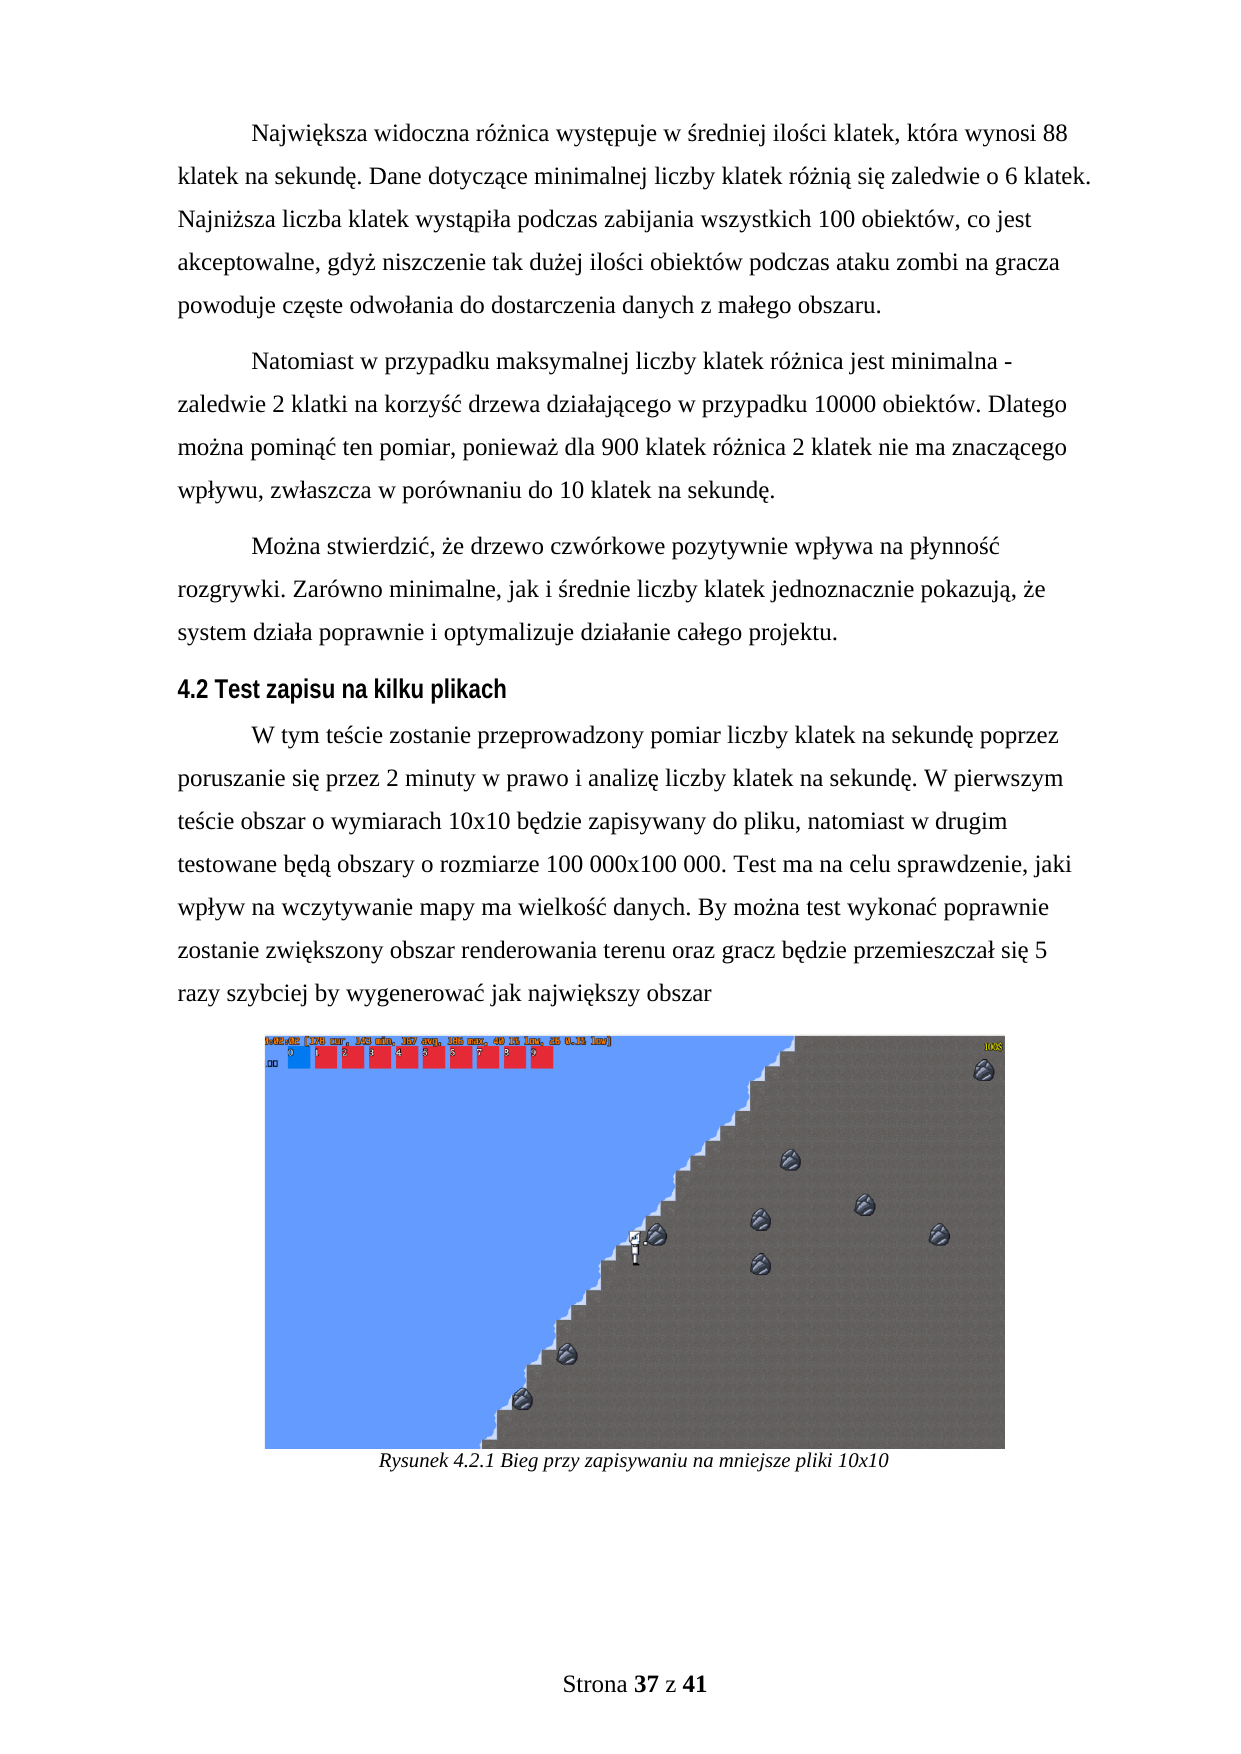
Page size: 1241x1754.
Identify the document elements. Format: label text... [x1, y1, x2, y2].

subtitle Można stwierdzić, że drzewo czwórkowe pozytywnie wpływa na płynność rozgrywki. Zarówno minimalne, jak i średnie liczby klatek jednoznacznie pokazują, że system działa poprawnie i optymalizuje działanie całego projektu. [177, 531, 1092, 646]
text Rysunek 4.2.1 Bieg przy zapisywaniu na mniejsze pliki 10x10 [177, 1448, 1092, 1472]
text 4.2 Test zapisu na kilku plikach [177, 673, 1092, 704]
picture [264, 1034, 1005, 1449]
subtitle Natomiast w przypadku maksymalnej liczby klatek różnica jest minimalna - zaledwie 2 klatki na korzyść drzewa działającego w przypadku 10000 obiektów. Dlatego można pominąć ten pomiar, ponieważ dla 900 klatek różnica 2 klatek nie ma znaczącego wpływu, zwłaszcza w porównaniu do 10 klatek na sekundę. [177, 346, 1092, 504]
subtitle Największa widoczna różnica występuje w średniej ilości klatek, która wynosi 88 klatek na sekundę. Dane dotyczące minimalnej liczby klatek różnią się zaledwie o 6 klatek. Najniższa liczba klatek wystąpiła podczas zabijania wszystkich 100 obiektów, co jest akceptowalne, gdyż niszczenie tak dużej ilości obiektów podczas ataku zombi na gracza powoduje częste odwołania do dostarczenia danych z małego obszaru. [177, 118, 1092, 319]
subtitle W tym teście zostanie przeprowadzony pomiar liczby klatek na sekundę poprzez poruszanie się przez 2 minuty w prawo i analizę liczby klatek na sekundę. W pierwszym teście obszar o wymiarach 10x10 będzie zapisywany do pliku, natomiast w drugim testowane będą obszary o rozmiarze 100 000x100 000. Test ma na celu sprawdzenie, jaki wpływ na wczytywanie mapy ma wielkość danych. By można test wykonać poprawnie zostanie zwiększony obszar renderowania terenu oraz gracz będzie przemieszczał się 5 razy szybciej by wygenerować jak największy obszar [177, 720, 1092, 1007]
